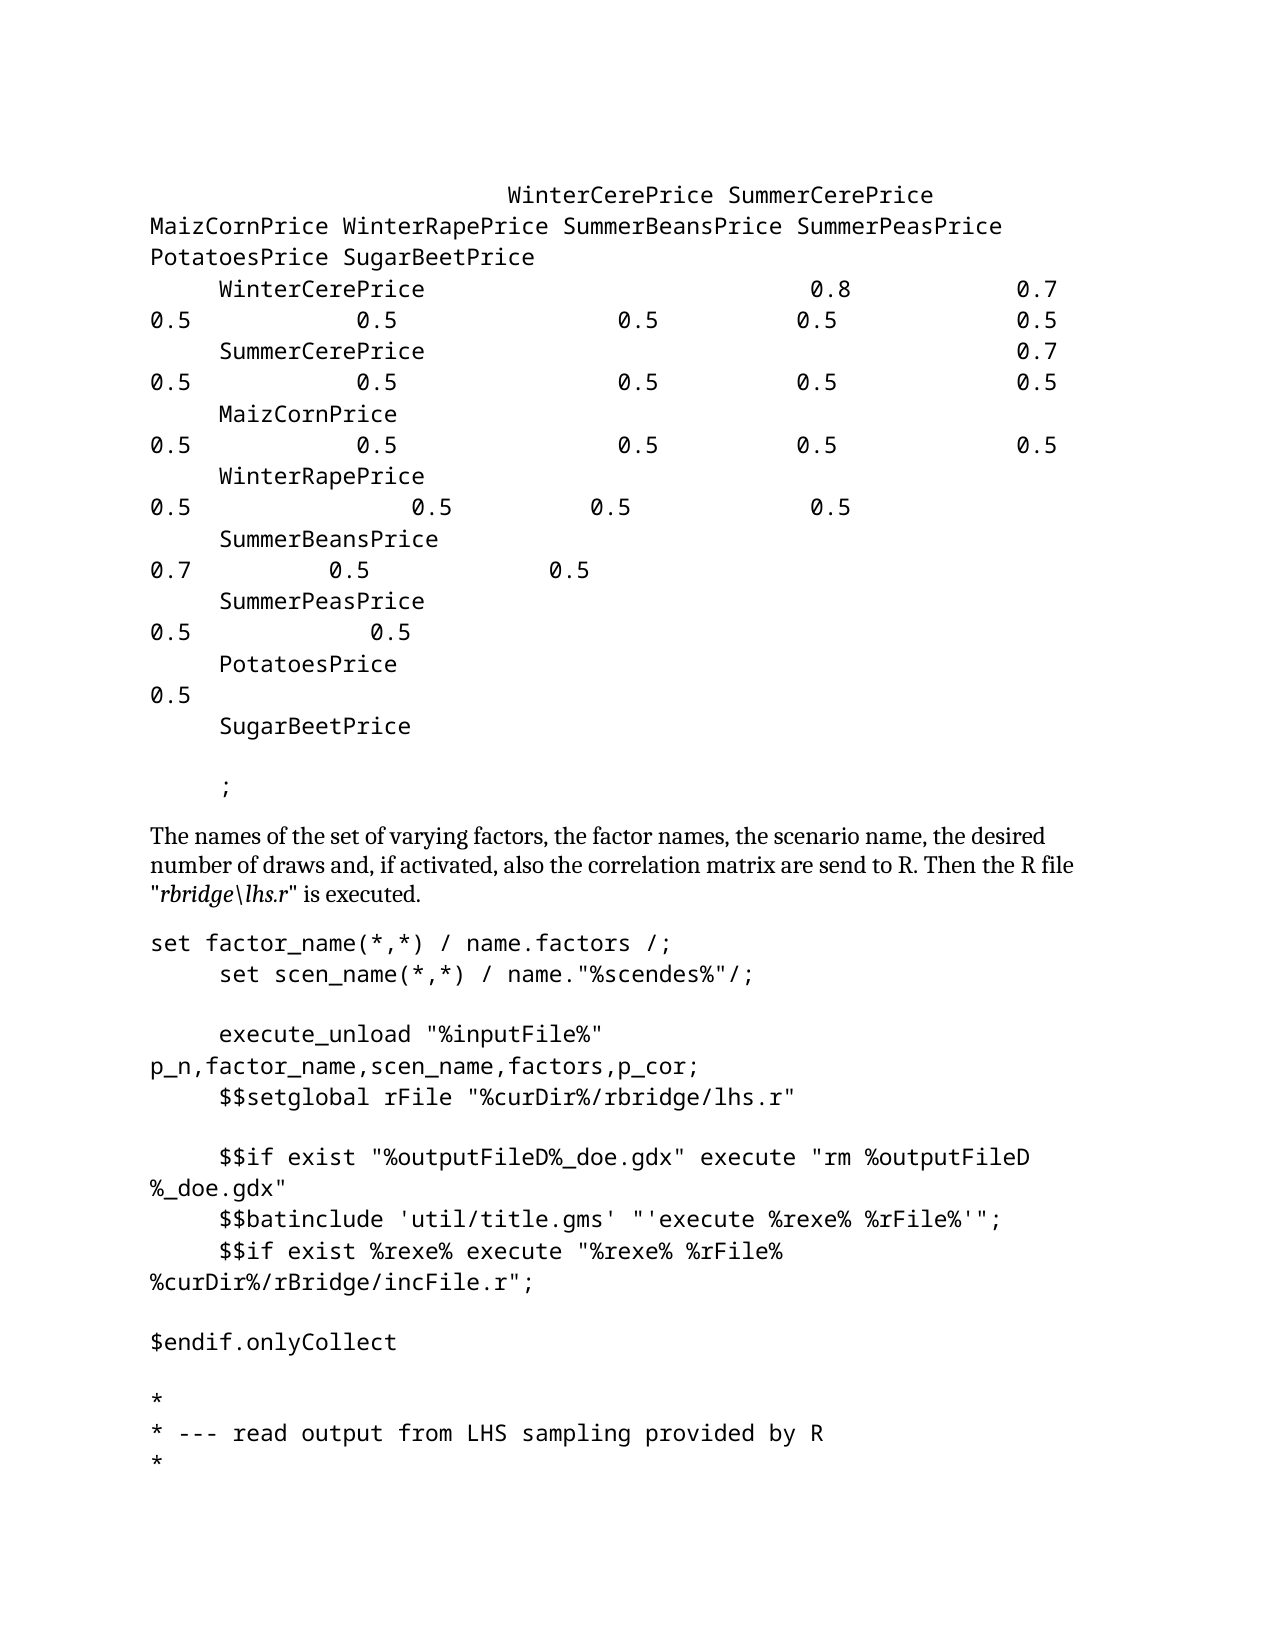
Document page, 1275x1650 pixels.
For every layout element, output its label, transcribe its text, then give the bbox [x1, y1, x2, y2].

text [150, 150, 1125, 801]
text The names of the set of varying factors, the factor names, the scenario name, the desired number of draws and, if activated, also the correlation matrix are send to R. Then the R file "rbridge\lhs.r" is executed. [150, 822, 1125, 908]
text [150, 927, 1125, 1479]
